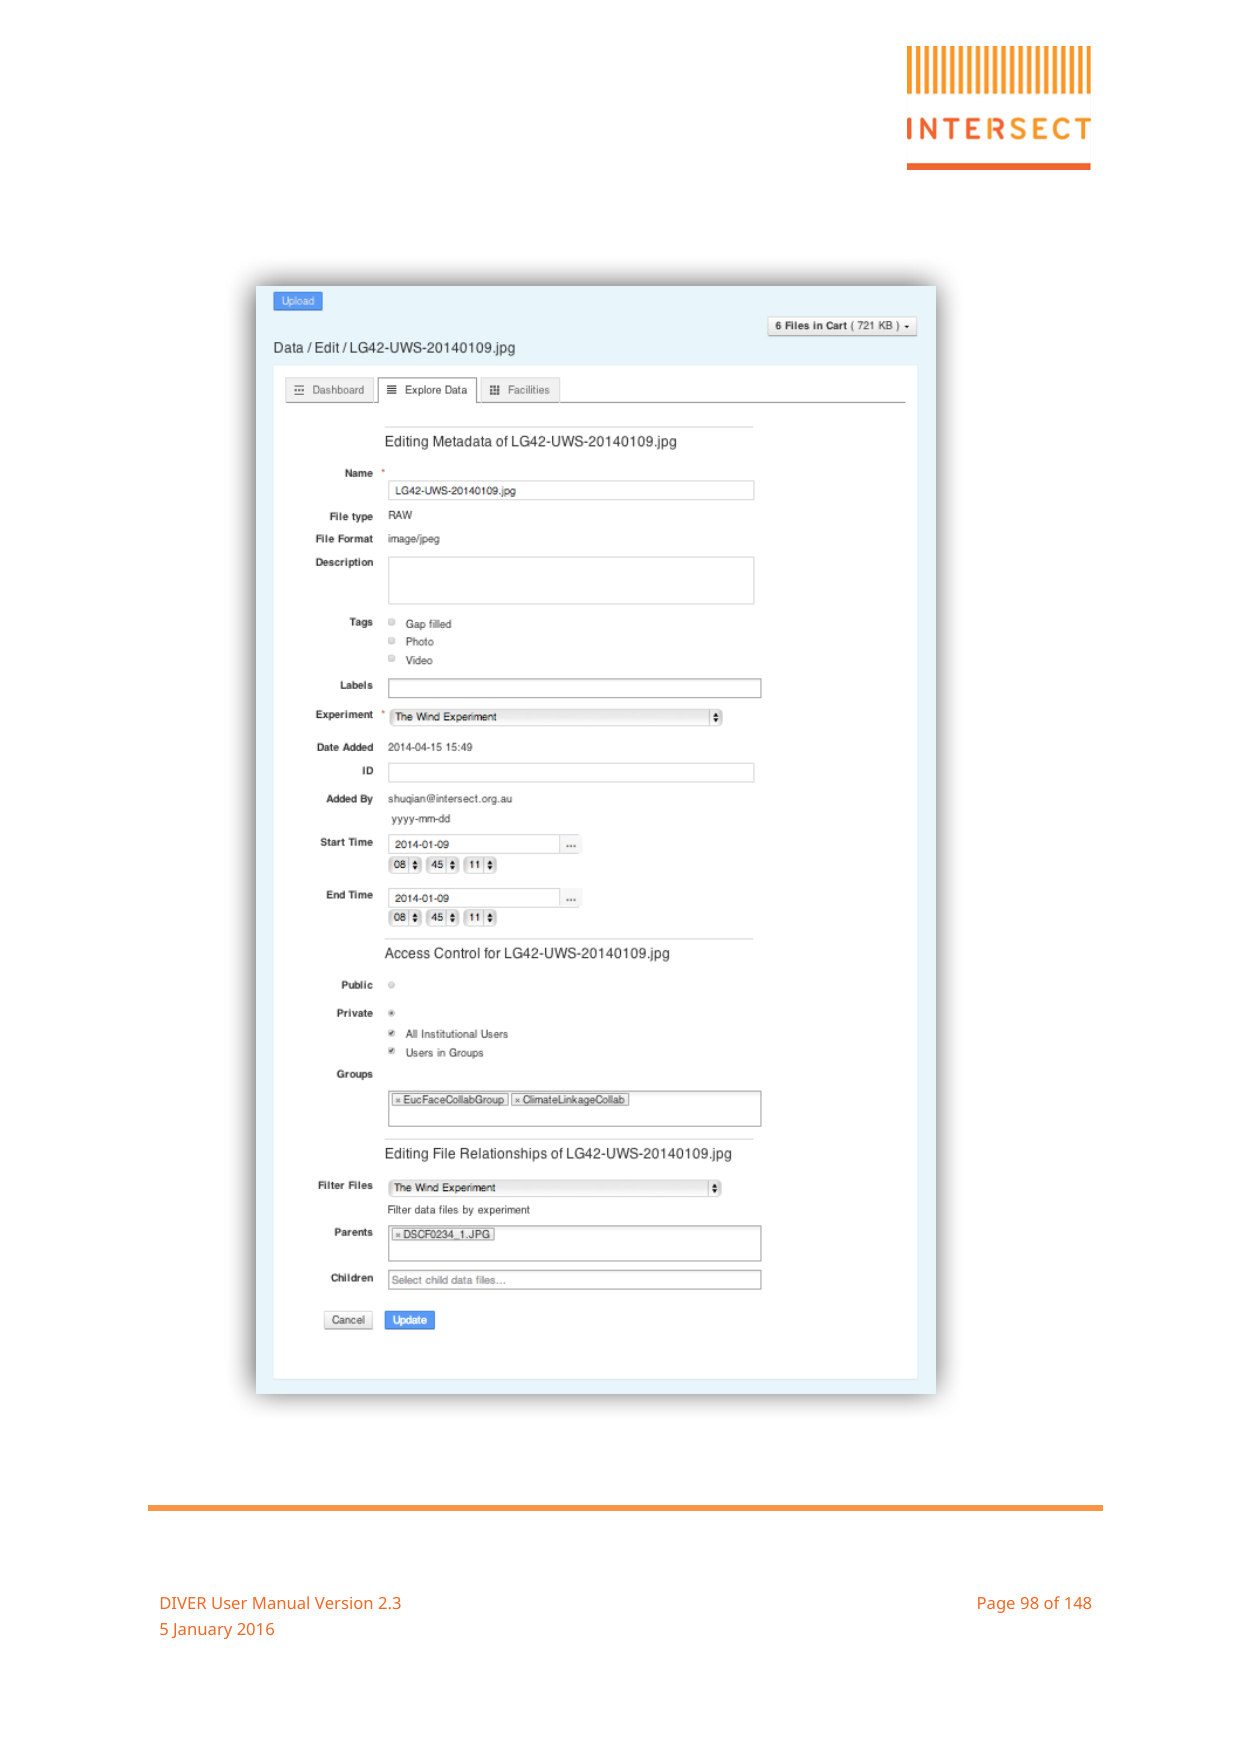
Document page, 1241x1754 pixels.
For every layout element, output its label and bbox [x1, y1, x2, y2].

picture [905, 44, 1093, 172]
picture [256, 286, 936, 1394]
